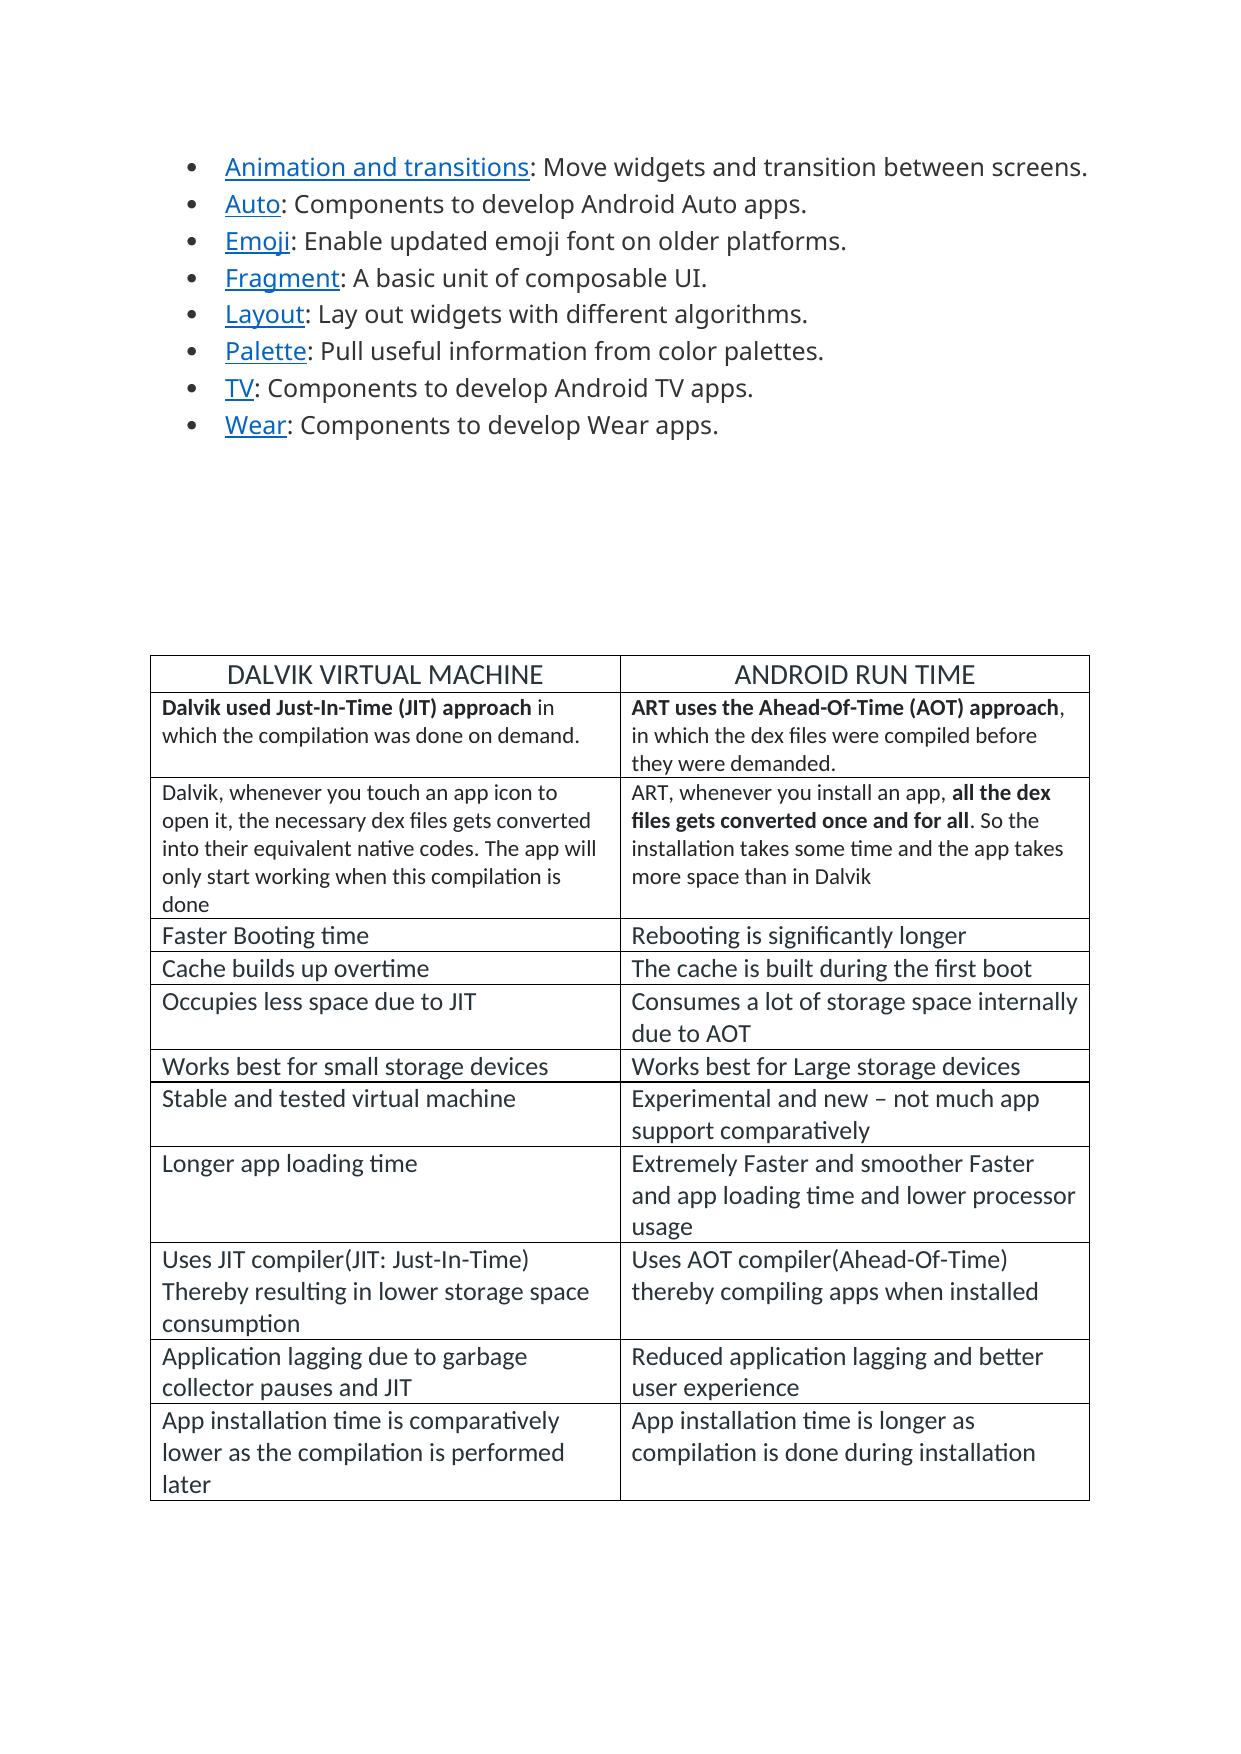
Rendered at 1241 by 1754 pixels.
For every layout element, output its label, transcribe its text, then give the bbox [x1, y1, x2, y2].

table_cell ART uses the Ahead-Of-Time (AOT) approach, in which the dex files were compiled before they were demanded. [621, 693, 1089, 777]
table_cell Works best for small storage devices [151, 1050, 620, 1081]
list Layout: Lay out widgets with different algorithms. [187, 297, 1090, 331]
table_cell App installation time is comparatively lower as the compilation is performed later [151, 1404, 620, 1499]
table_cell Consumes a lot of storage space internally due to AOT [621, 985, 1089, 1048]
table_cell Longer app loading time [151, 1147, 620, 1242]
table_cell Experimental and new – not much app support comparatively [621, 1083, 1089, 1146]
list Palette: Pull useful information from color palettes. [187, 334, 1090, 368]
table_cell Rebooting is significantly longer [621, 919, 1089, 951]
table_cell Stable and tested virtual machine [151, 1083, 620, 1146]
table_cell Occupies less space due to JIT [151, 985, 620, 1048]
list Animation and transitions: Move widgets and transition between screens. [187, 150, 1090, 184]
list Wear: Components to develop Wear apps. [187, 407, 1090, 441]
table_cell Cache builds up overtime [151, 952, 620, 984]
table_cell Uses JIT compiler(JIT: Just-In-Time) Thereby resulting in lower storage space consumption [151, 1243, 620, 1339]
table_cell App installation time is longer as compilation is done during installation [621, 1404, 1089, 1499]
table_cell Dalvik used Just-In-Time (JIT) approach in which the compilation was done on demand. [151, 693, 620, 777]
table_cell The cache is built during the first boot [621, 952, 1089, 984]
list TV: Components to develop Android TV apps. [187, 371, 1090, 405]
table_cell Works best for Large storage devices [621, 1050, 1089, 1081]
list Emoji: Enable updated emoji font on older platforms. [187, 223, 1090, 258]
list Fragment: A basic unit of composable UI. [187, 260, 1090, 294]
table_cell Application lagging due to garbage collector pauses and JIT [151, 1340, 620, 1403]
table_header DALVIK VIRTUAL MACHINE [151, 656, 620, 692]
table_header ANDROID RUN TIME [621, 656, 1089, 692]
table_cell Uses AOT compiler(Ahead-Of-Time) thereby compiling apps when installed [621, 1243, 1089, 1339]
table_cell ART, whenever you install an app, all the dex files gets converted once and for all. So the installation takes some time and the app takes more space than in Dalvik [621, 778, 1089, 918]
table_cell Dalvik, whenever you touch an app icon to open it, the necessary dex files gets converted into their equivalent native codes. The app will only start working when this compilation is done [151, 778, 620, 918]
list Auto: Components to develop Android Auto apps. [187, 187, 1090, 221]
table_cell Reduced application lagging and better user experience [621, 1340, 1089, 1403]
table_cell Faster Booting time [151, 919, 620, 951]
table_cell Extremely Faster and smoother Faster and app loading time and lower processor usage [621, 1147, 1089, 1242]
